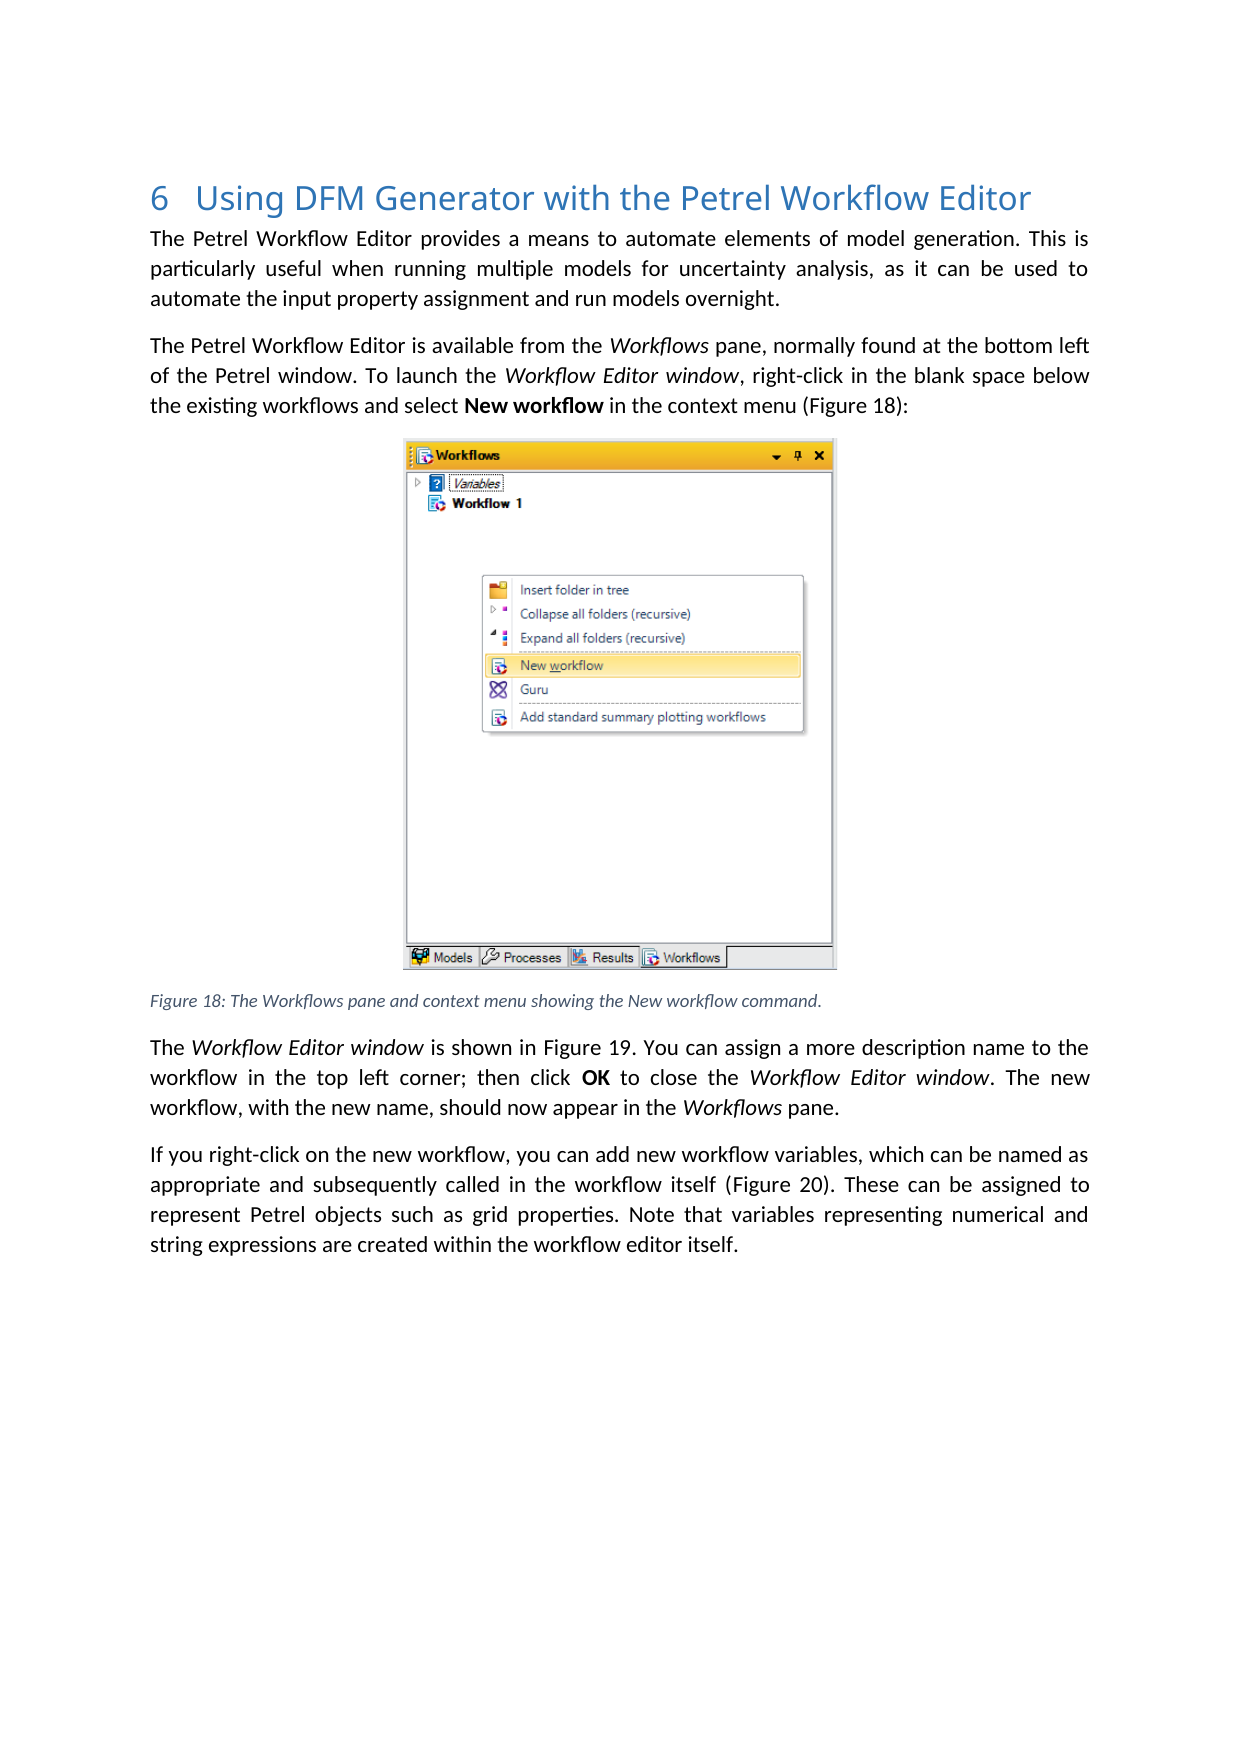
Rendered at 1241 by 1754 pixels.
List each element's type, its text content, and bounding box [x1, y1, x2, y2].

text The Petrel Workflow Editor provides a means to automate elements of model generation. This is particularly useful when running multiple models for uncertainty analysis, as it can be used to automate the input property assignment and run models overnight. [150, 224, 1090, 312]
text The Workflow Editor window is shown in Figure 19. You can assign a more description name to the workflow in the top left corner; then click OK to close the Workflow Editor window. The new workflow, with the new name, should now appear in the Workflows pane. [150, 1033, 1090, 1121]
subtitle Using DFM Generator with the Petrel Workflow Editor [150, 175, 1090, 220]
picture [403, 438, 838, 970]
text If you right-click on the new workflow, you can add new workflow variables, which can be named as appropriate and subsequently called in the workflow itself (Figure 20). These can be assigned to represent Petrel objects such as grid properties. Note that variables representing numerical and string expressions are created within the workflow editor itself. [150, 1140, 1090, 1258]
text Figure 18: The Workflows pane and context menu showing the New workflow command. [150, 989, 1090, 1012]
text The Petrel Workflow Editor is available from the Workflows pane, normally found at the bottom left of the Petrel window. To launch the Workflow Editor window, right-click in the blank space below the existing workflows and select New workflow in the context menu (Figure 18): [150, 331, 1090, 420]
